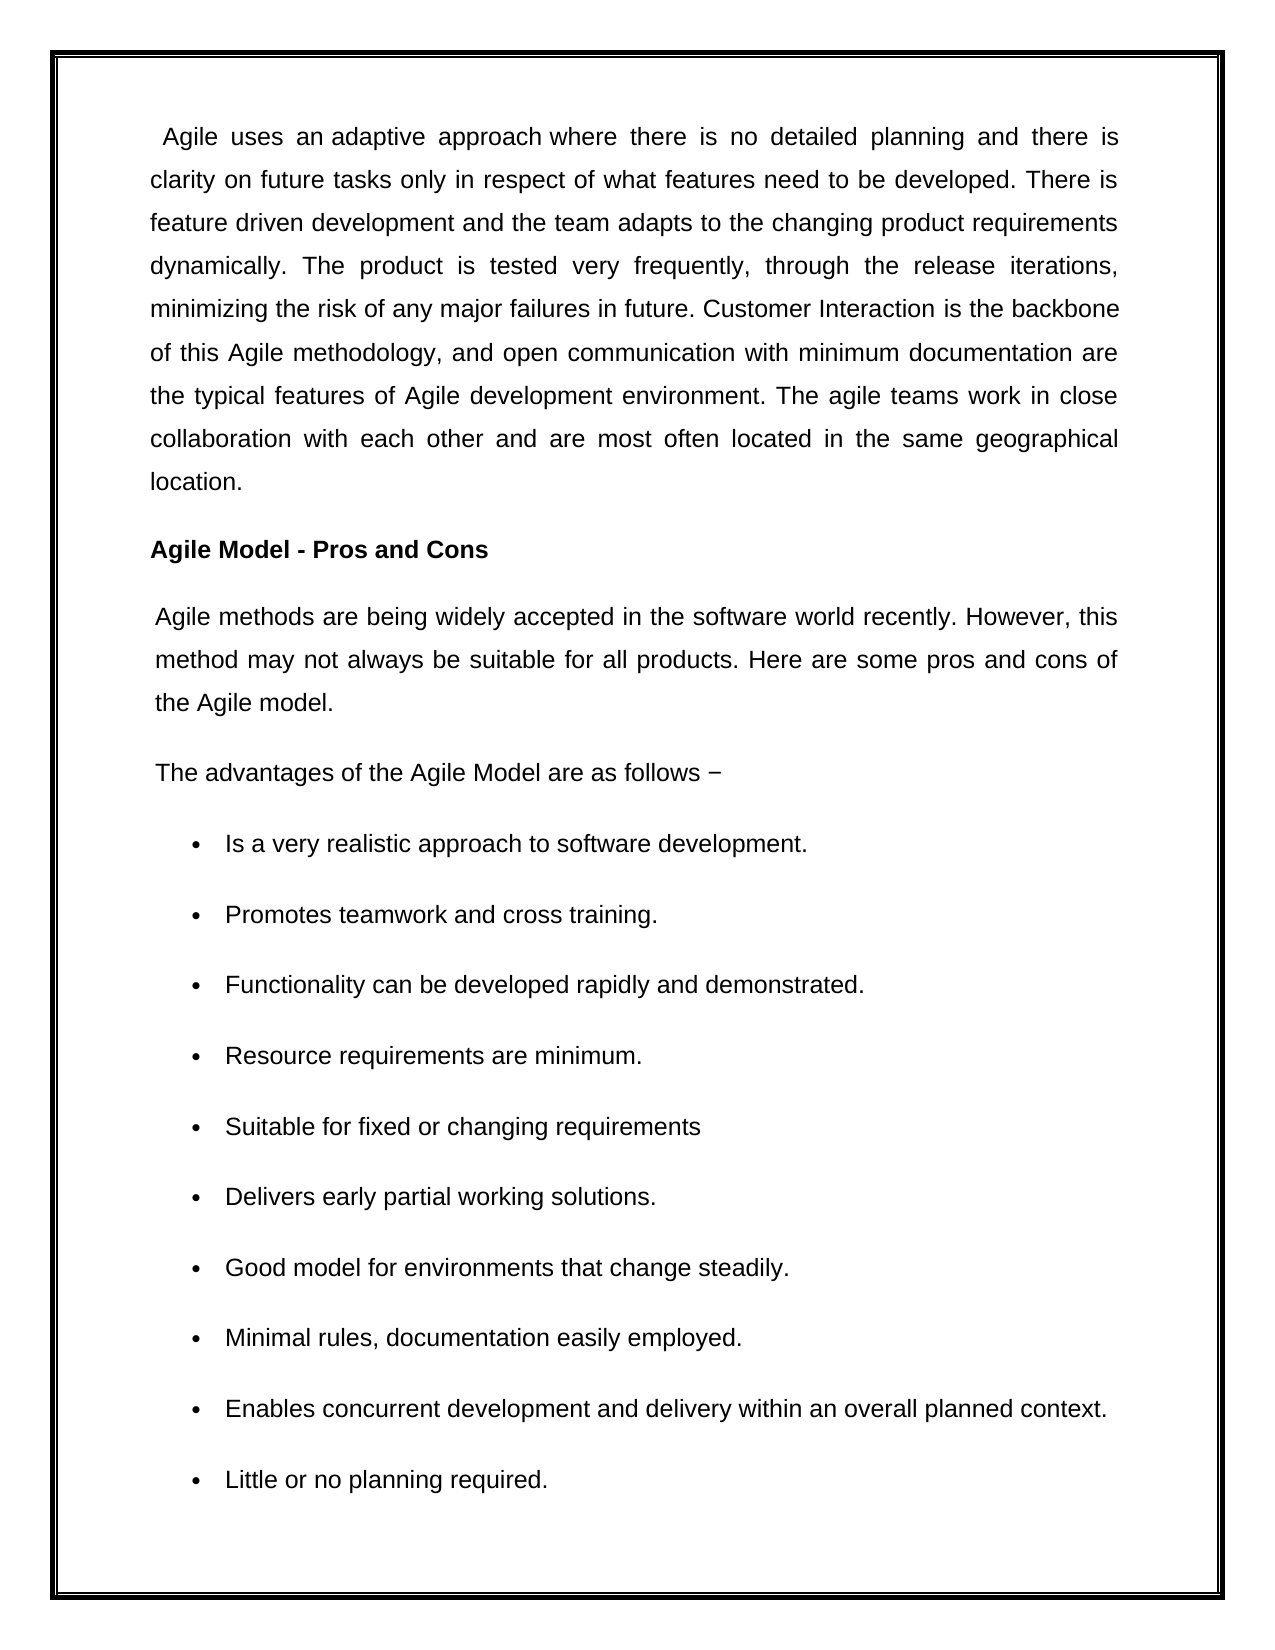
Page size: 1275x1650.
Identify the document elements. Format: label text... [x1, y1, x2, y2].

list Functionality can be developed rapidly and demonstrated. [192, 970, 1120, 999]
list Enables concurrent development and delivery within an overall planned context. [192, 1394, 1120, 1423]
list Little or no planning required. [192, 1464, 1120, 1493]
list Delivers early partial working solutions. [192, 1182, 1120, 1211]
list Resource requirements are minimum. [192, 1041, 1120, 1069]
text Agile uses an adaptive approach where there is no detailed planning and there is clarity on future tasks only in respect of what features need to be developed. There is feature driven development and the team adapts to the changing product requirements dynamically. The product is tested very frequently, through the release iterations, minimizing the risk of any major failures in future. Customer Interaction is the backbone of this Agile methodology, and open communication with minimum documentation are the typical features of Agile development environment. The agile teams work in close collaboration with each other and are most often located in the same geographical location. [150, 122, 1120, 496]
list Promotes teamwork and cross training. [192, 899, 1120, 928]
list Suitable for fixed or changing requirements [192, 1111, 1120, 1140]
list Minimal rules, documentation easily employed. [192, 1323, 1120, 1352]
text Agile Model - Pros and Cons [150, 535, 1125, 564]
text Agile methods are being widely accepted in the software world recently. However, this method may not always be suitable for all products. Here are some pros and cons of the Agile model. [155, 601, 1120, 716]
list Good model for environments that change steadily. [192, 1253, 1120, 1281]
text The advantages of the Agile Model are as follows − [155, 758, 1120, 787]
list Is a very realistic approach to software development. [192, 829, 1120, 858]
